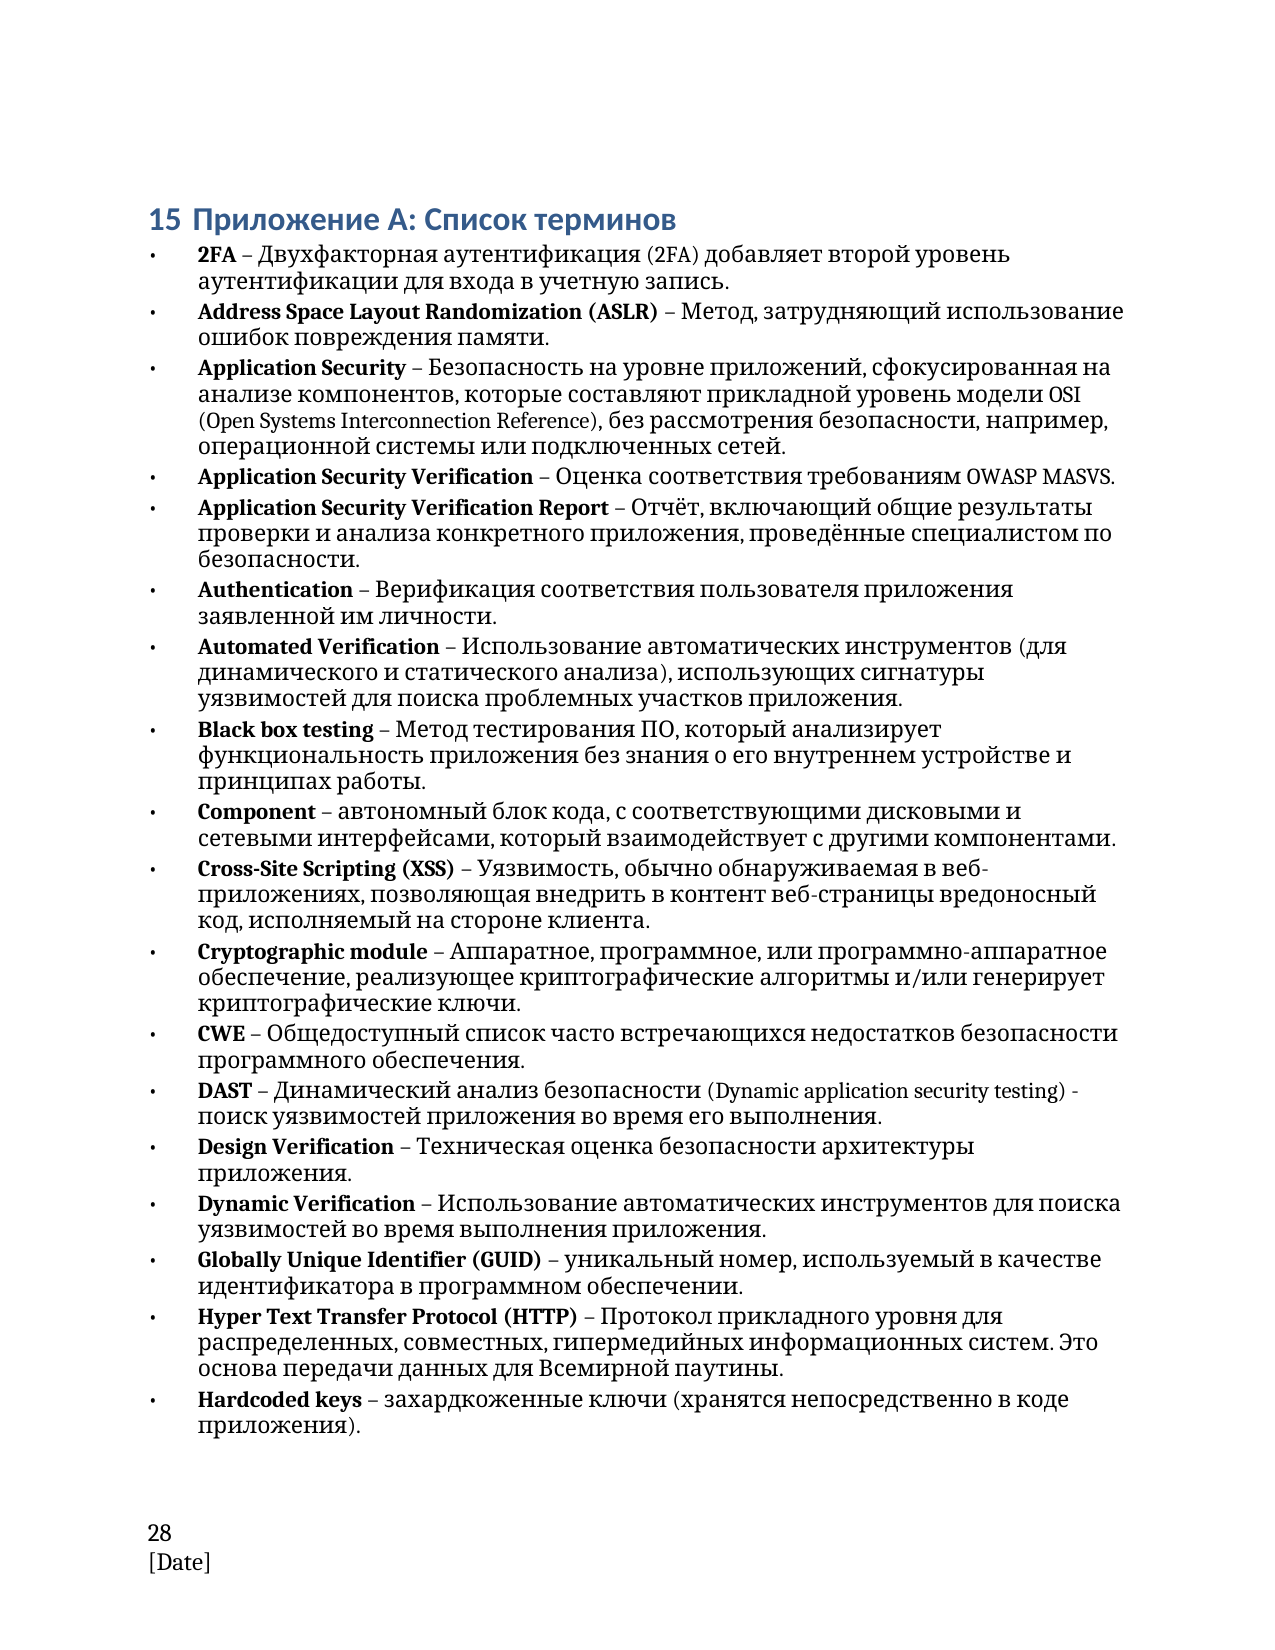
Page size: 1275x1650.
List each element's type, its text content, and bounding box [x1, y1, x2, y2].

list Component – автономный блок кода, с соответствующими дисковыми и сетевыми интерфейсами, который взаимодействует с другими компонентами. [148, 799, 1127, 852]
list Application Security Verification – Оценка соответствия требованиям OWASP MASVS. [148, 464, 1127, 491]
list Automated Verification – Использование автоматических инструментов (для динамического и статического анализа), использующих сигнатуры уязвимостей для поиска проблемных участков приложения. [148, 633, 1127, 713]
list Authentication – Верификация соответствия пользователя приложения заявленной им личности. [148, 577, 1127, 630]
list Black box testing – Метод тестирования ПО, который анализирует функциональность приложения без знания о его внутреннем устройстве и принципах работы. [148, 716, 1127, 795]
list Cryptographic module – Аппаратное, программное, или программно-аппаратное обеспечение, реализующее криптографические алгоритмы и/или генерирует криптографические ключи. [148, 938, 1127, 1017]
list Cross-Site Scripting (XSS) – Уязвимость, обычно обнаруживаемая в веб-приложениях, позволяющая внедрить в контент веб-страницы вредоносный код, исполняемый на стороне клиента. [148, 856, 1127, 935]
list Hardcoded keys – захардкоженные ключи (хранятся непосредственно в коде приложения). [148, 1386, 1127, 1439]
list DAST – Динамический анализ безопасности (Dynamic application security testing) - поиск уязвимостей приложения во время его выполнения. [148, 1078, 1127, 1130]
list Design Verification – Техническая оценка безопасности архитектуры приложения. [148, 1134, 1127, 1187]
list Globally Unique Identifier (GUID) – уникальный номер, используемый в качестве идентификатора в программном обеспечении. [148, 1247, 1127, 1300]
list Application Security – Безопасность на уровне приложений, сфокусированная на анализе компонентов, которые составляют прикладной уровень модели OSI (Open Systems Interconnection Reference), без рассмотрения безопасности, например, операционной системы или подключенных сетей. [148, 355, 1127, 460]
subtitle Приложение A: Список терминов [148, 198, 1127, 238]
list Application Security Verification Report – Отчёт, включающий общие результаты проверки и анализа конкретного приложения, проведённые специалистом по безопасности. [148, 494, 1127, 573]
list Address Space Layout Randomization (ASLR) – Метод, затрудняющий использование ошибок повреждения памяти. [148, 298, 1127, 351]
list 2FA – Двухфакторная аутентификация (2FA) добавляет второй уровень аутентификации для входа в учетную запись. [148, 242, 1127, 295]
list Hyper Text Transfer Protocol (HTTP) – Протокол прикладного уровня для распределенных, совместных, гипермедийных информационных систем. Это основа передачи данных для Всемирной паутины. [148, 1303, 1127, 1383]
list Dynamic Verification – Использование автоматических инструментов для поиска уязвимостей во время выполнения приложения. [148, 1191, 1127, 1243]
list CWE – Общедоступный список часто встречающихся недостатков безопасности программного обеспечения. [148, 1021, 1127, 1074]
